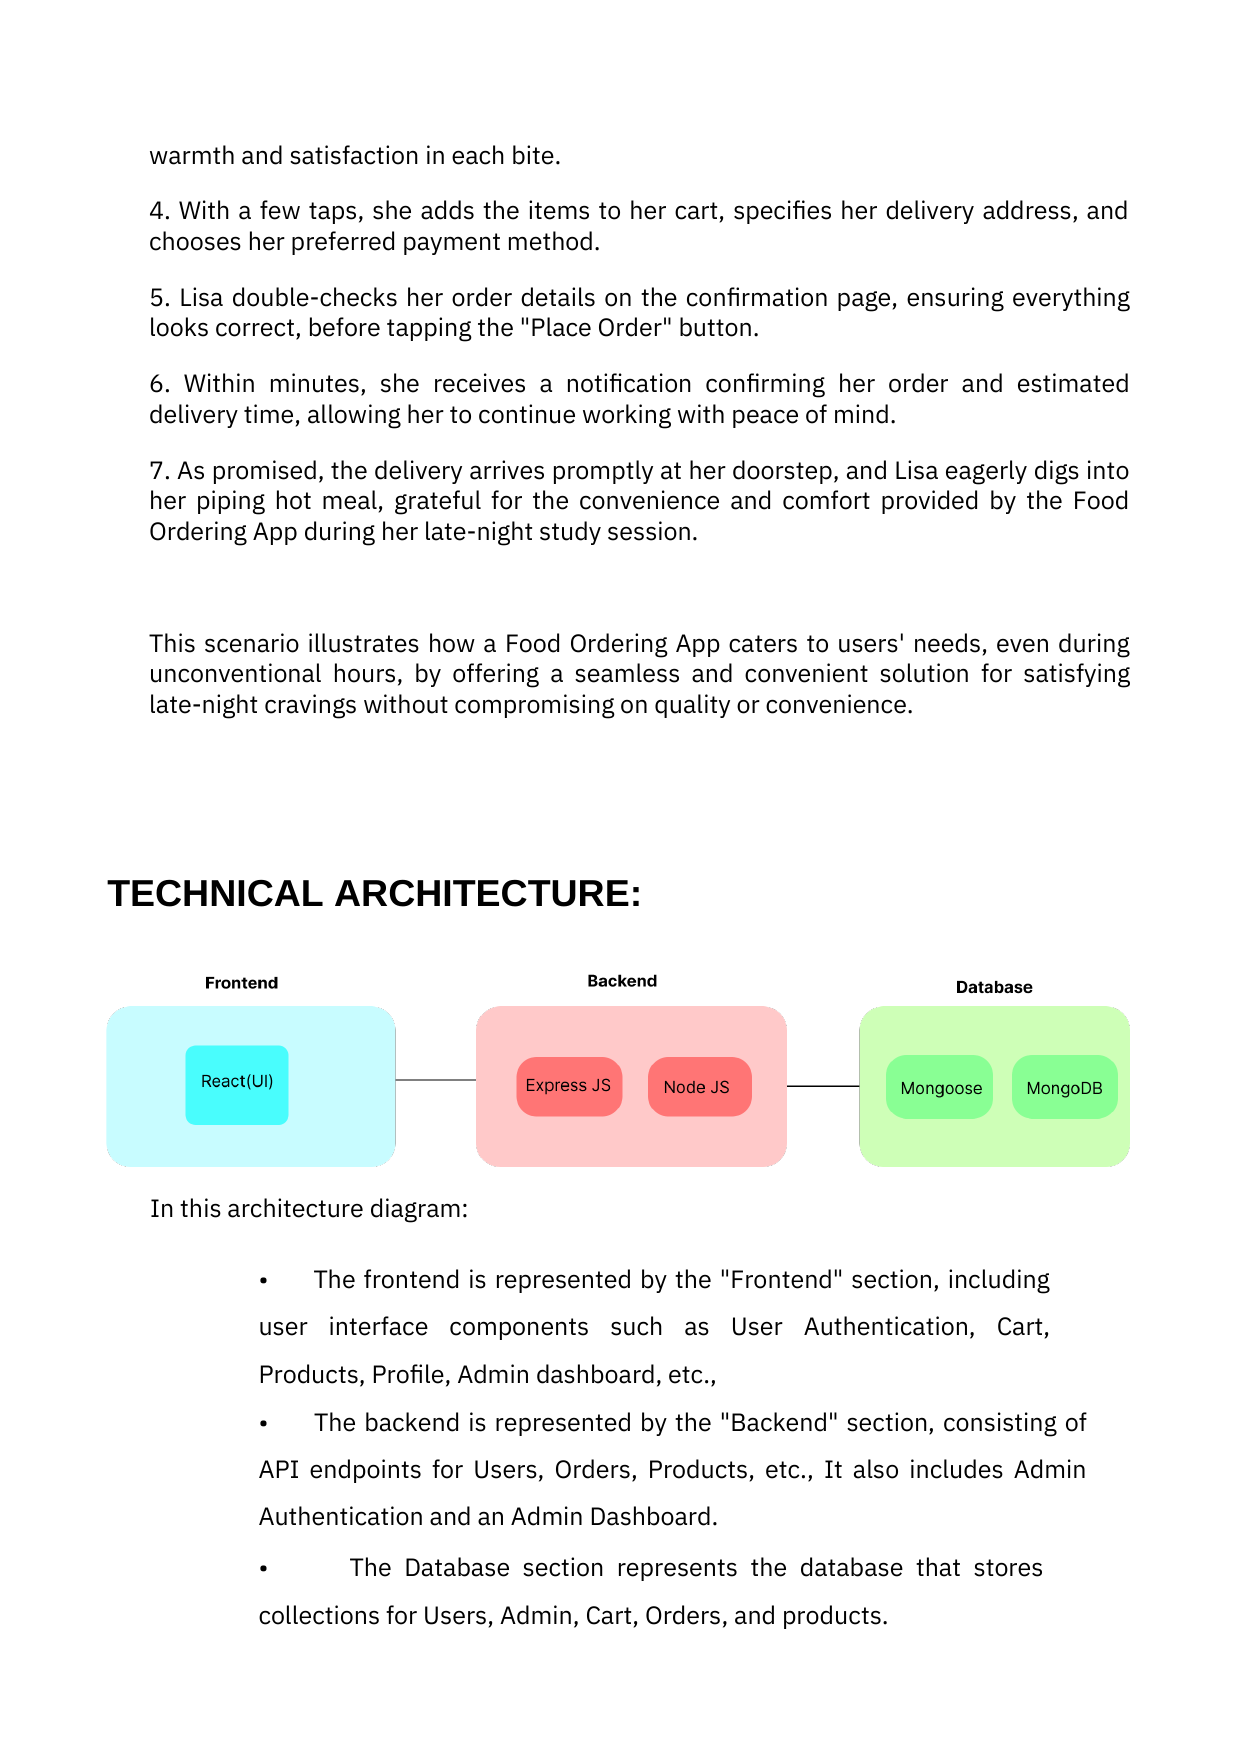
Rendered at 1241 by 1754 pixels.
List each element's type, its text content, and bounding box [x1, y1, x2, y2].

text This scenario illustrates how a Food Ordering App caters to users' needs, even during unconventional hours, by offering a seamless and convenient solution for satisfying late-night cravings without compromising on quality or convenience. [149, 628, 1131, 721]
text • The backend is represented by the "Backend" section, consisting of API endpoints for Users, Orders, Products, etc., It also includes Admin Authentication and an Admin Dashboard. [258, 1406, 1088, 1532]
text In this architecture diagram: [150, 1191, 1130, 1224]
text 6. Within minutes, she receives a notification confirming her order and estimated delivery time, allowing her to continue working with peace of mind. [149, 368, 1131, 430]
subtitle TECHNICAL ARCHITECTURE: [107, 871, 1130, 914]
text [149, 139, 1131, 170]
text • The Database section represents the database that stores collections for Users, Admin, Cart, Orders, and products. [258, 1551, 1044, 1631]
text 4. With a few taps, she adds the items to her cart, specifies her delivery address, and chooses her preferred payment method. [149, 195, 1131, 257]
picture [106, 974, 1130, 1167]
text 7. As promised, the delivery arrives promptly at her doorstep, and Lisa eagerly digs into her piping hot meal, grateful for the convenience and comfort provided by the Food Ordering App during her late-night study session. [149, 455, 1131, 547]
text 5. Lisa double-checks her order details on the confirmation page, ensuring everything looks correct, before tapping the "Place Order" button. [149, 282, 1131, 343]
text • The frontend is represented by the "Frontend" section, including user interface components such as User Authentication, Cart, Products, Profile, Admin dashboard, etc., [258, 1262, 1051, 1390]
